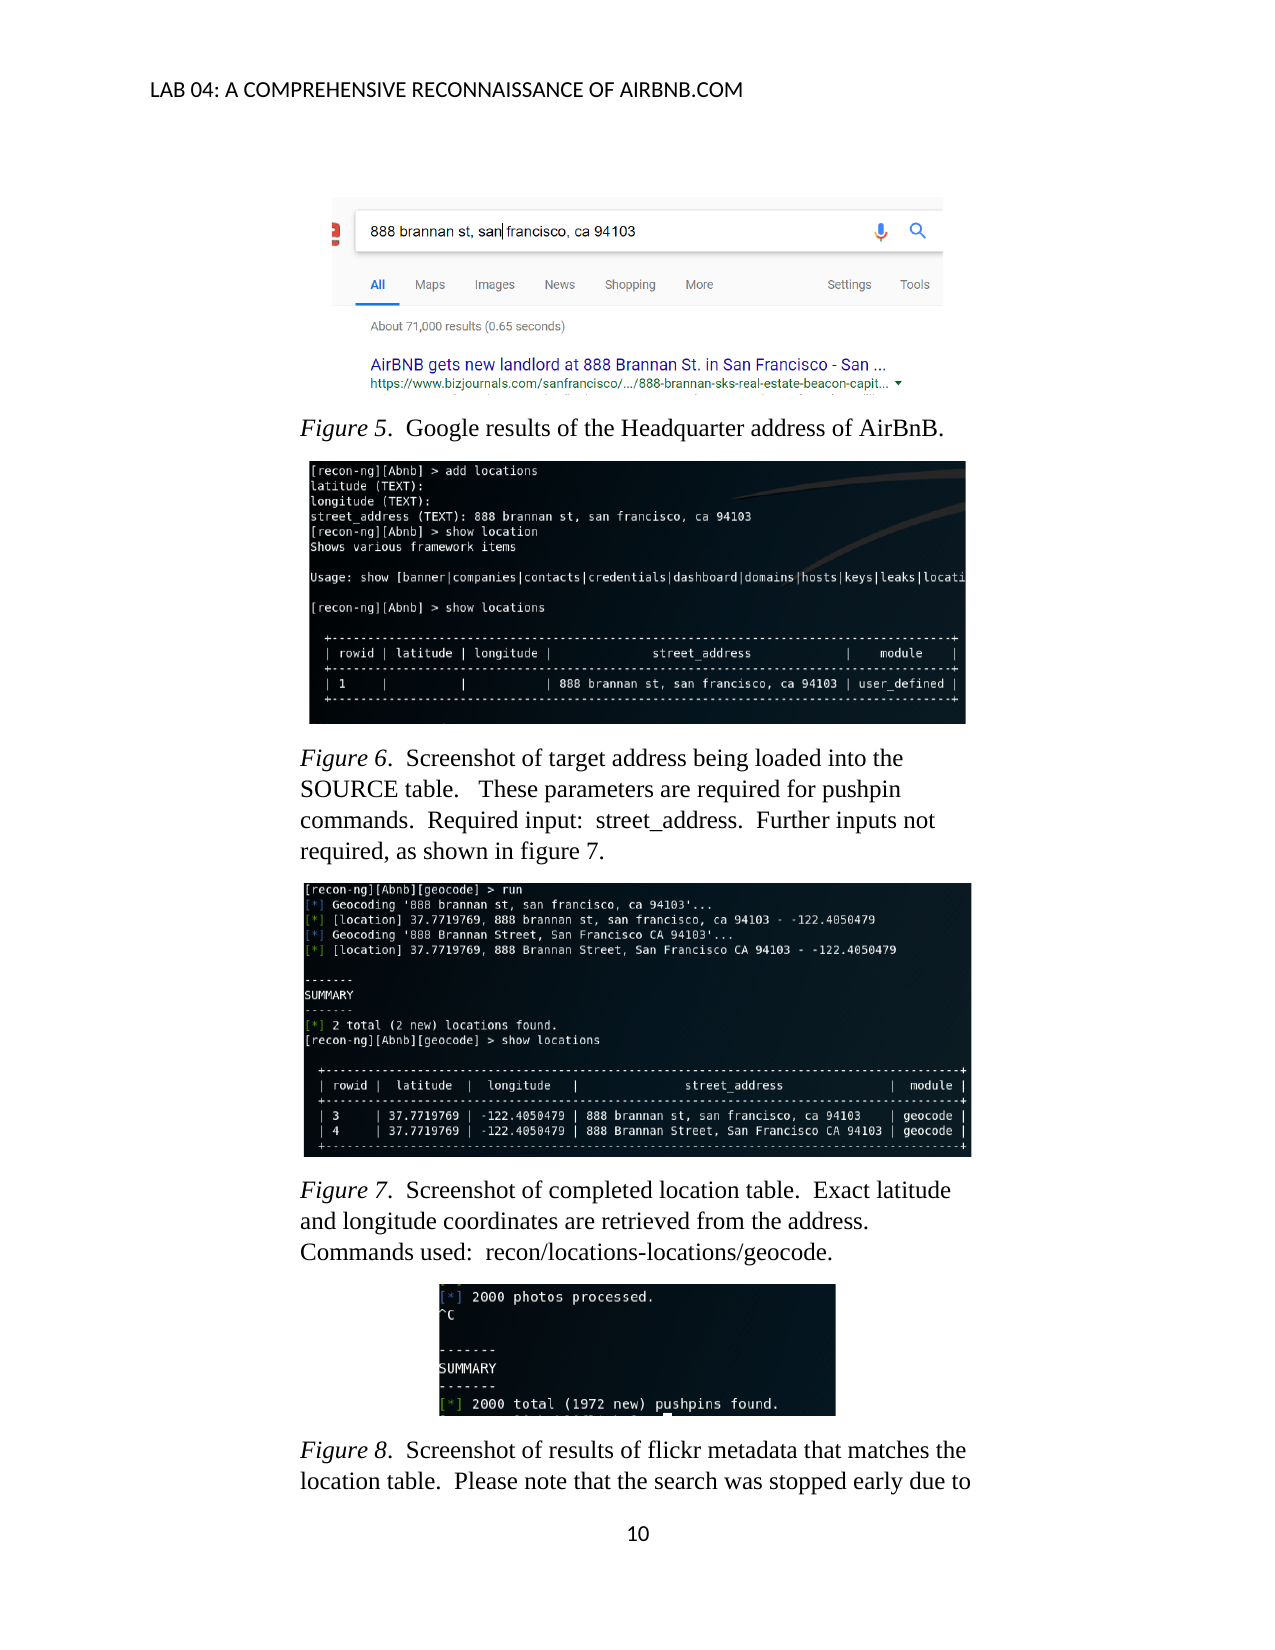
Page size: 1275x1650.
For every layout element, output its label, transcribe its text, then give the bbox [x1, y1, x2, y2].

text Figure 7. Screenshot of completed location table. Exact latitude and longitude coordinates are retrieved from the address. Commands used: recon/locations-locations/geocode. [300, 1175, 975, 1266]
text Figure 6. Screenshot of target address being loaded into the SOURCE table. These parameters are required for pushpin commands. Required input: street_address. Further inputs not required, as shown in figure 7. [300, 743, 975, 864]
picture [439, 1284, 836, 1416]
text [300, 1435, 975, 1495]
picture [303, 883, 972, 1157]
text Figure 5. Google results of the Headquarter address of AirBnB. [300, 413, 975, 442]
picture [309, 461, 966, 724]
picture [331, 197, 944, 395]
